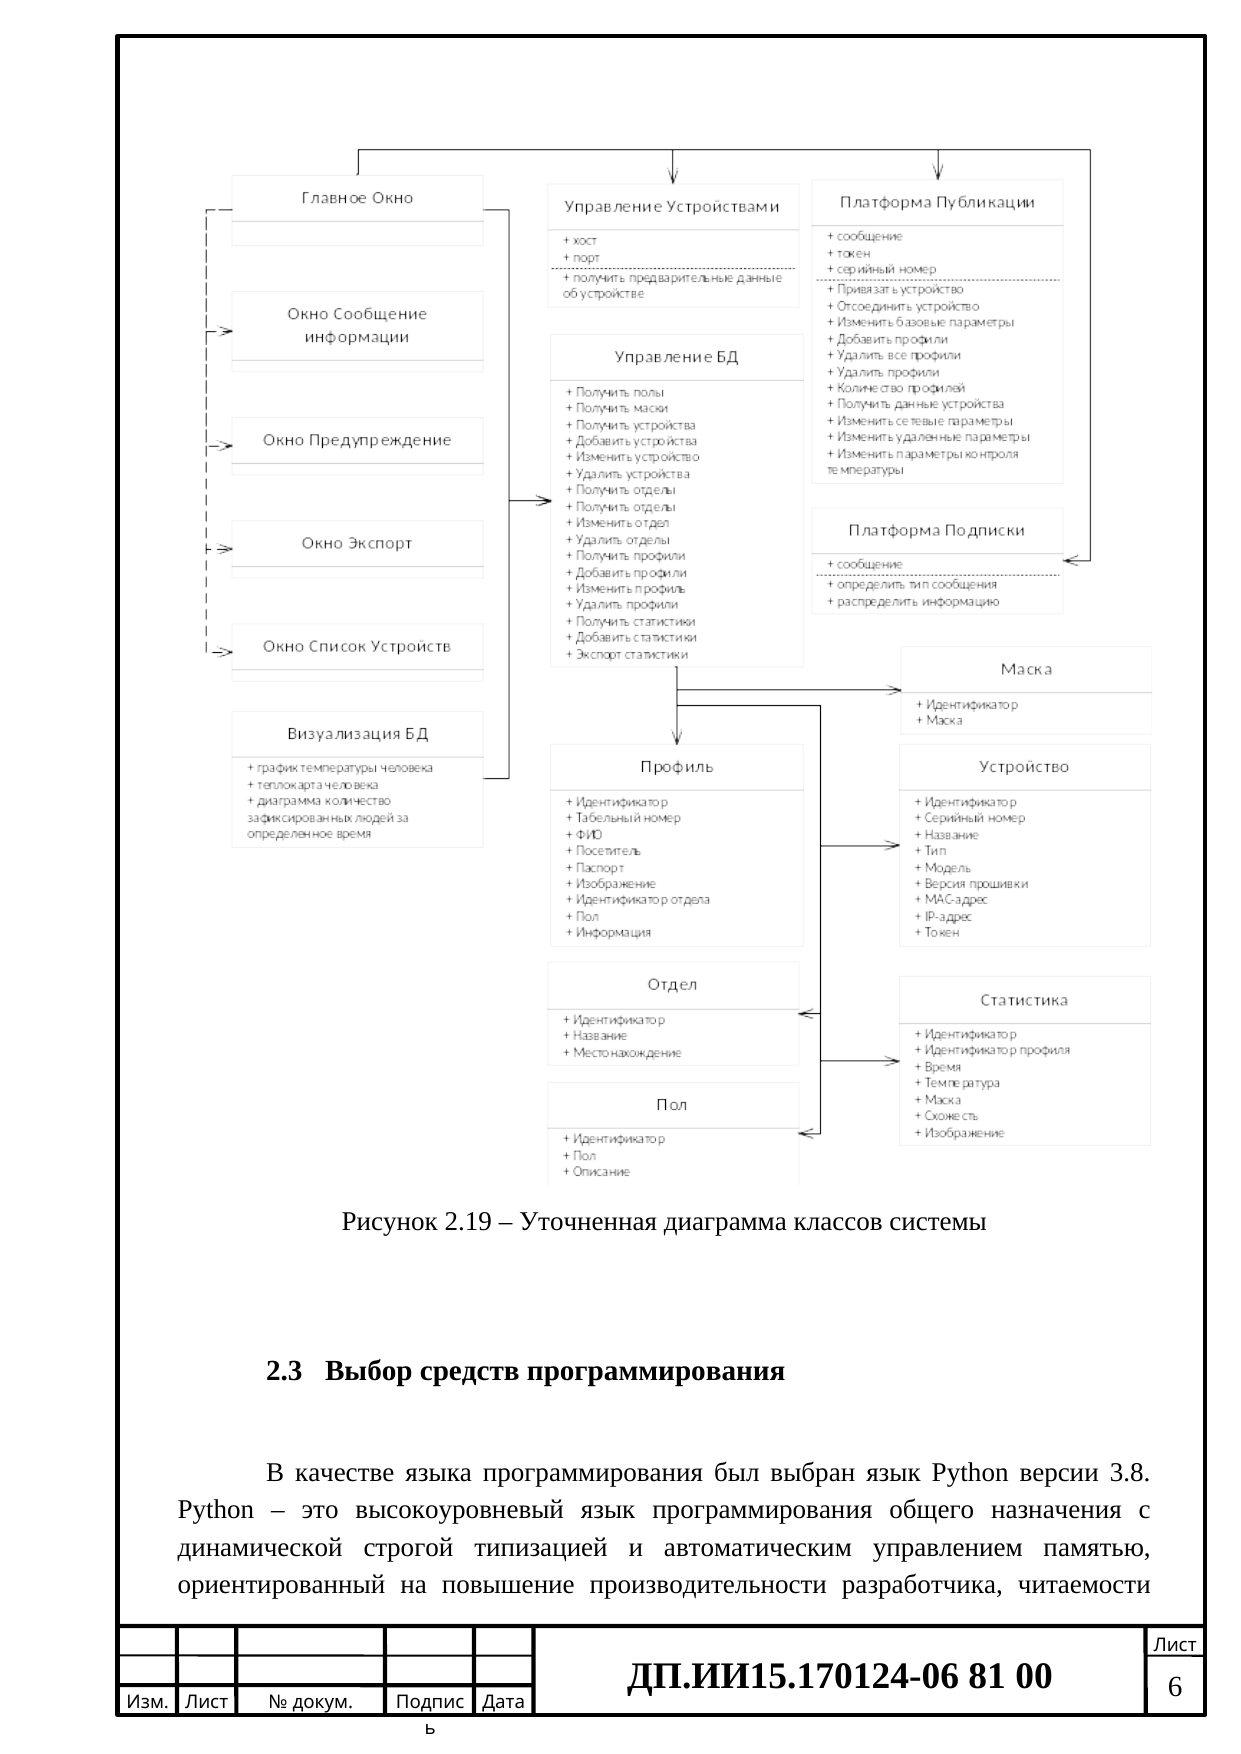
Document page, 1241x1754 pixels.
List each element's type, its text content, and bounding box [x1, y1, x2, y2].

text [177, 1456, 1152, 1599]
text Рисунок 2.19 – Уточненная диаграмма классов системы [177, 1205, 1152, 1236]
list Выбор средств программирования [266, 1353, 1152, 1387]
